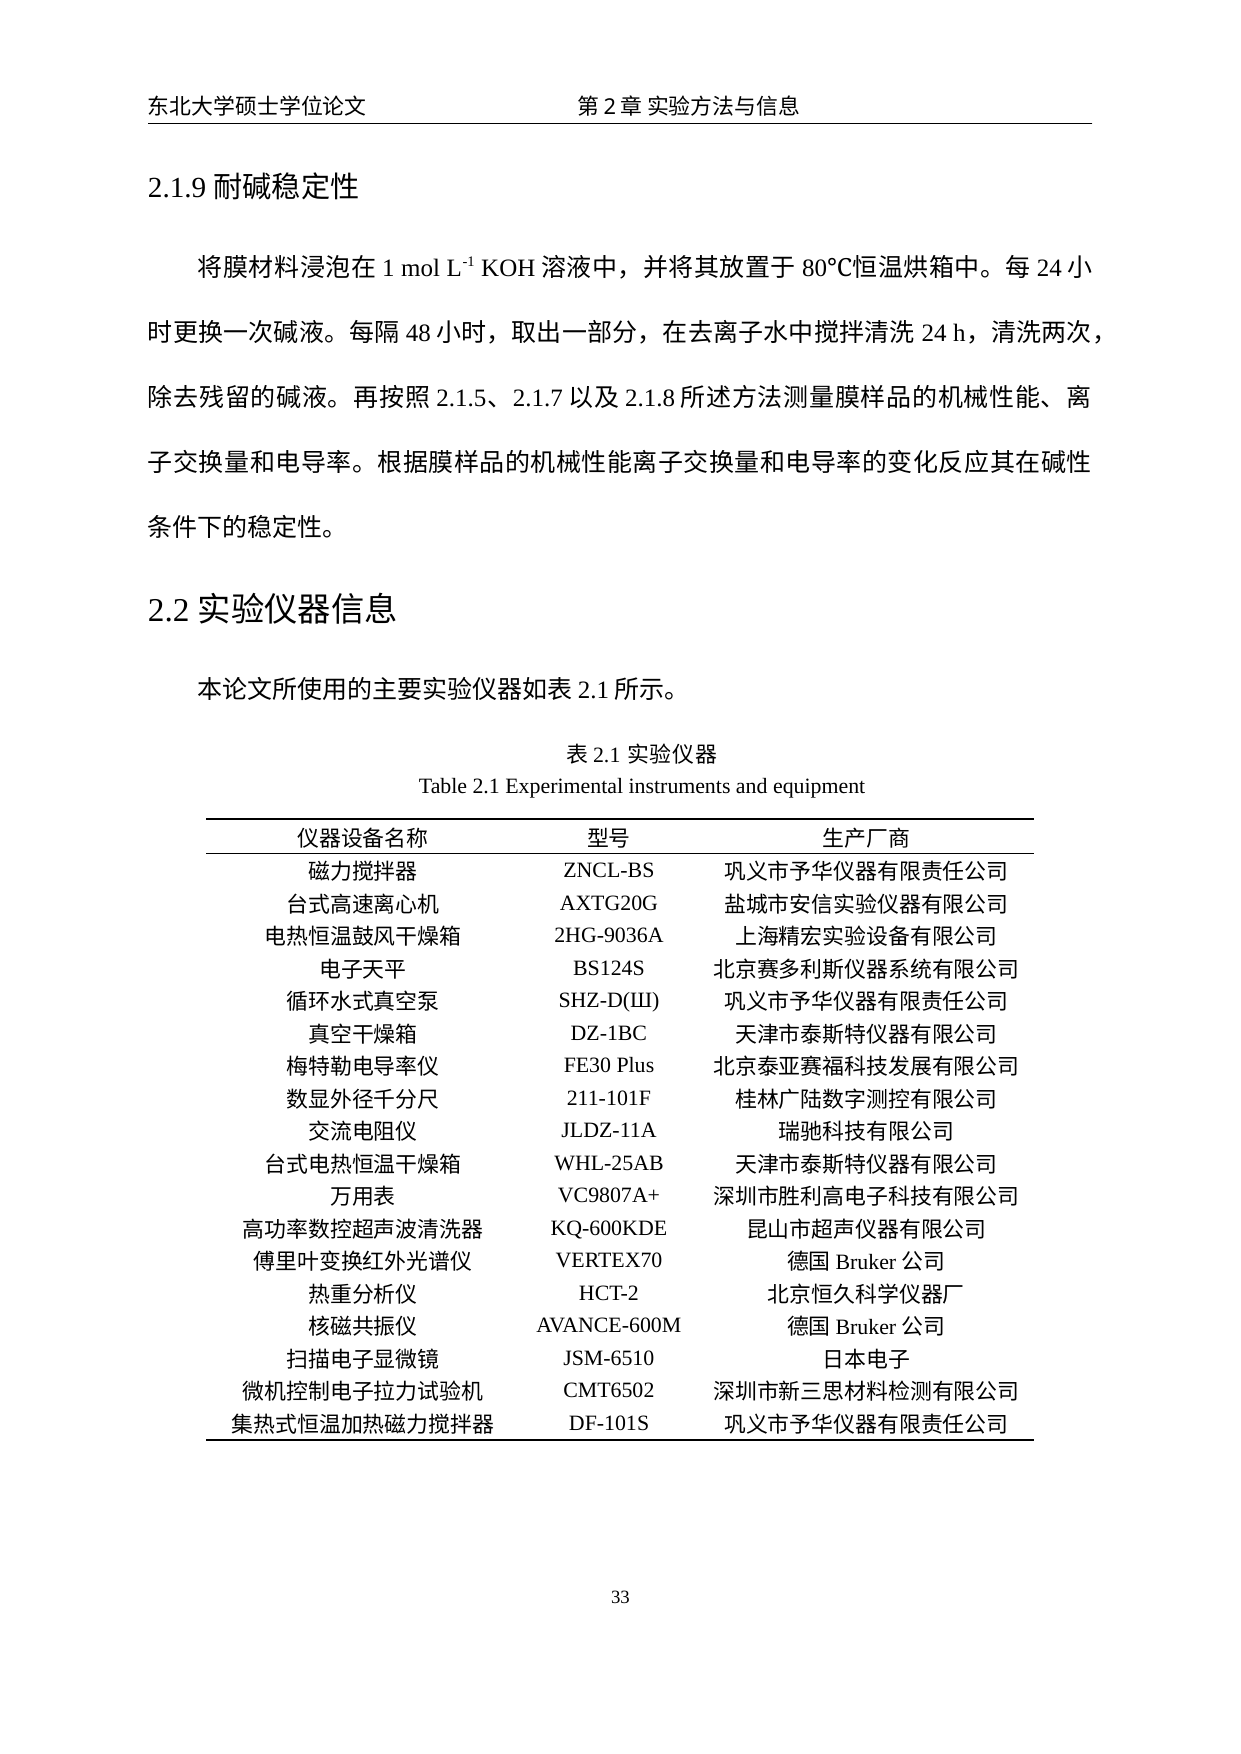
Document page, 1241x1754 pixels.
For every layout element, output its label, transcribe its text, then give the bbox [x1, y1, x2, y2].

table_cell DF-101S [519, 1406, 698, 1439]
table_cell WHL-25AB [519, 1146, 698, 1179]
table_cell 北京泰亚赛福科技发展有限公司 [698, 1049, 1034, 1081]
table_cell 巩义市予华仪器有限责任公司 [698, 854, 1034, 886]
table_cell AVANCE-600M [519, 1309, 698, 1341]
table_cell 2HG-9036A [519, 919, 698, 951]
table_cell 交流电阻仪 [206, 1114, 519, 1146]
table_cell 循环水式真空泵 [206, 984, 519, 1016]
table_cell 高功率数控超声波清洗器 [206, 1211, 519, 1244]
table_header 仪器设备名称 [206, 820, 519, 853]
table_cell 瑞驰科技有限公司 [698, 1114, 1034, 1146]
table_cell 核磁共振仪 [206, 1309, 519, 1341]
table_header 型号 [519, 820, 698, 853]
table_cell 德国 Bruker 公司 [698, 1309, 1034, 1341]
text Table 2.1 Experimental instruments and equipment [148, 769, 1092, 802]
table_cell 数显外径千分尺 [206, 1081, 519, 1114]
table_cell 台式高速离心机 [206, 886, 519, 919]
table_cell 盐城市安信实验仪器有限公司 [698, 886, 1034, 919]
table_cell 电子天平 [206, 951, 519, 984]
table_cell VERTEX70 [519, 1244, 698, 1276]
table_cell 台式电热恒温干燥箱 [206, 1146, 519, 1179]
table_cell 磁力搅拌器 [206, 854, 519, 886]
table_cell 天津市泰斯特仪器有限公司 [698, 1146, 1034, 1179]
table_cell 日本电子 [698, 1341, 1034, 1374]
table_cell JLDZ-11A [519, 1114, 698, 1146]
table_cell 微机控制电子拉力试验机 [206, 1374, 519, 1406]
table_cell 巩义市予华仪器有限责任公司 [698, 1406, 1034, 1439]
table_cell 集热式恒温加热磁力搅拌器 [206, 1406, 519, 1439]
table_cell 昆山市超声仪器有限公司 [698, 1211, 1034, 1244]
table_cell JSM-6510 [519, 1341, 698, 1374]
table_cell VC9807A+ [519, 1179, 698, 1211]
text 本论文所使用的主要实验仪器如表2.1所示。 [148, 656, 1092, 721]
text 表2.1 实验仪器 [148, 737, 1092, 769]
table_cell 211-101F [519, 1081, 698, 1114]
table_cell 电热恒温鼓风干燥箱 [206, 919, 519, 951]
table_header 生产厂商 [698, 820, 1034, 853]
table_cell HCT-2 [519, 1276, 698, 1309]
table_cell 桂林广陆数字测控有限公司 [698, 1081, 1034, 1114]
table_cell 深圳市新三思材料检测有限公司 [698, 1374, 1034, 1406]
table_cell 深圳市胜利高电子科技有限公司 [698, 1179, 1034, 1211]
table_cell 北京恒久科学仪器厂 [698, 1276, 1034, 1309]
text 2.2 实验仪器信息 [148, 574, 1092, 639]
table_cell 万用表 [206, 1179, 519, 1211]
text 将膜材料浸泡在1 mol L-1 KOH溶液中，并将其放置于80℃恒温烘箱中。每24小时更换一次碱液。每隔48小时，取出一部分，在去离子水中搅拌清洗24 h，清洗两次，除去残留的碱液。再按照2.1.5、2.1.7以及2.1.8所述方法测量膜样品的机械性能、离子交换量和电导率。根据膜样品的机械性能离子交换量和电导率的变化反应其在碱性条件下的稳定性。 [148, 233, 1092, 558]
table_cell BS124S [519, 951, 698, 984]
table_cell 天津市泰斯特仪器有限公司 [698, 1016, 1034, 1049]
text 2.1.9 耐碱稳定性 [148, 152, 1092, 217]
table_cell 热重分析仪 [206, 1276, 519, 1309]
table_cell 梅特勒电导率仪 [206, 1049, 519, 1081]
table_cell AXTG20G [519, 886, 698, 919]
table_cell 巩义市予华仪器有限责任公司 [698, 984, 1034, 1016]
table_cell 真空干燥箱 [206, 1016, 519, 1049]
table_cell CMT6502 [519, 1374, 698, 1406]
table_cell KQ-600KDE [519, 1211, 698, 1244]
table_cell 北京赛多利斯仪器系统有限公司 [698, 951, 1034, 984]
table_cell DZ-1BC [519, 1016, 698, 1049]
table_cell FE30 Plus [519, 1049, 698, 1081]
table_cell 上海精宏实验设备有限公司 [698, 919, 1034, 951]
table_cell ZNCL-BS [519, 854, 698, 886]
table_cell 傅里叶变换红外光谱仪 [206, 1244, 519, 1276]
table_cell SHZ-D(Ш) [519, 984, 698, 1016]
table_cell 德国 Bruker 公司 [698, 1244, 1034, 1276]
table_cell 扫描电子显微镜 [206, 1341, 519, 1374]
